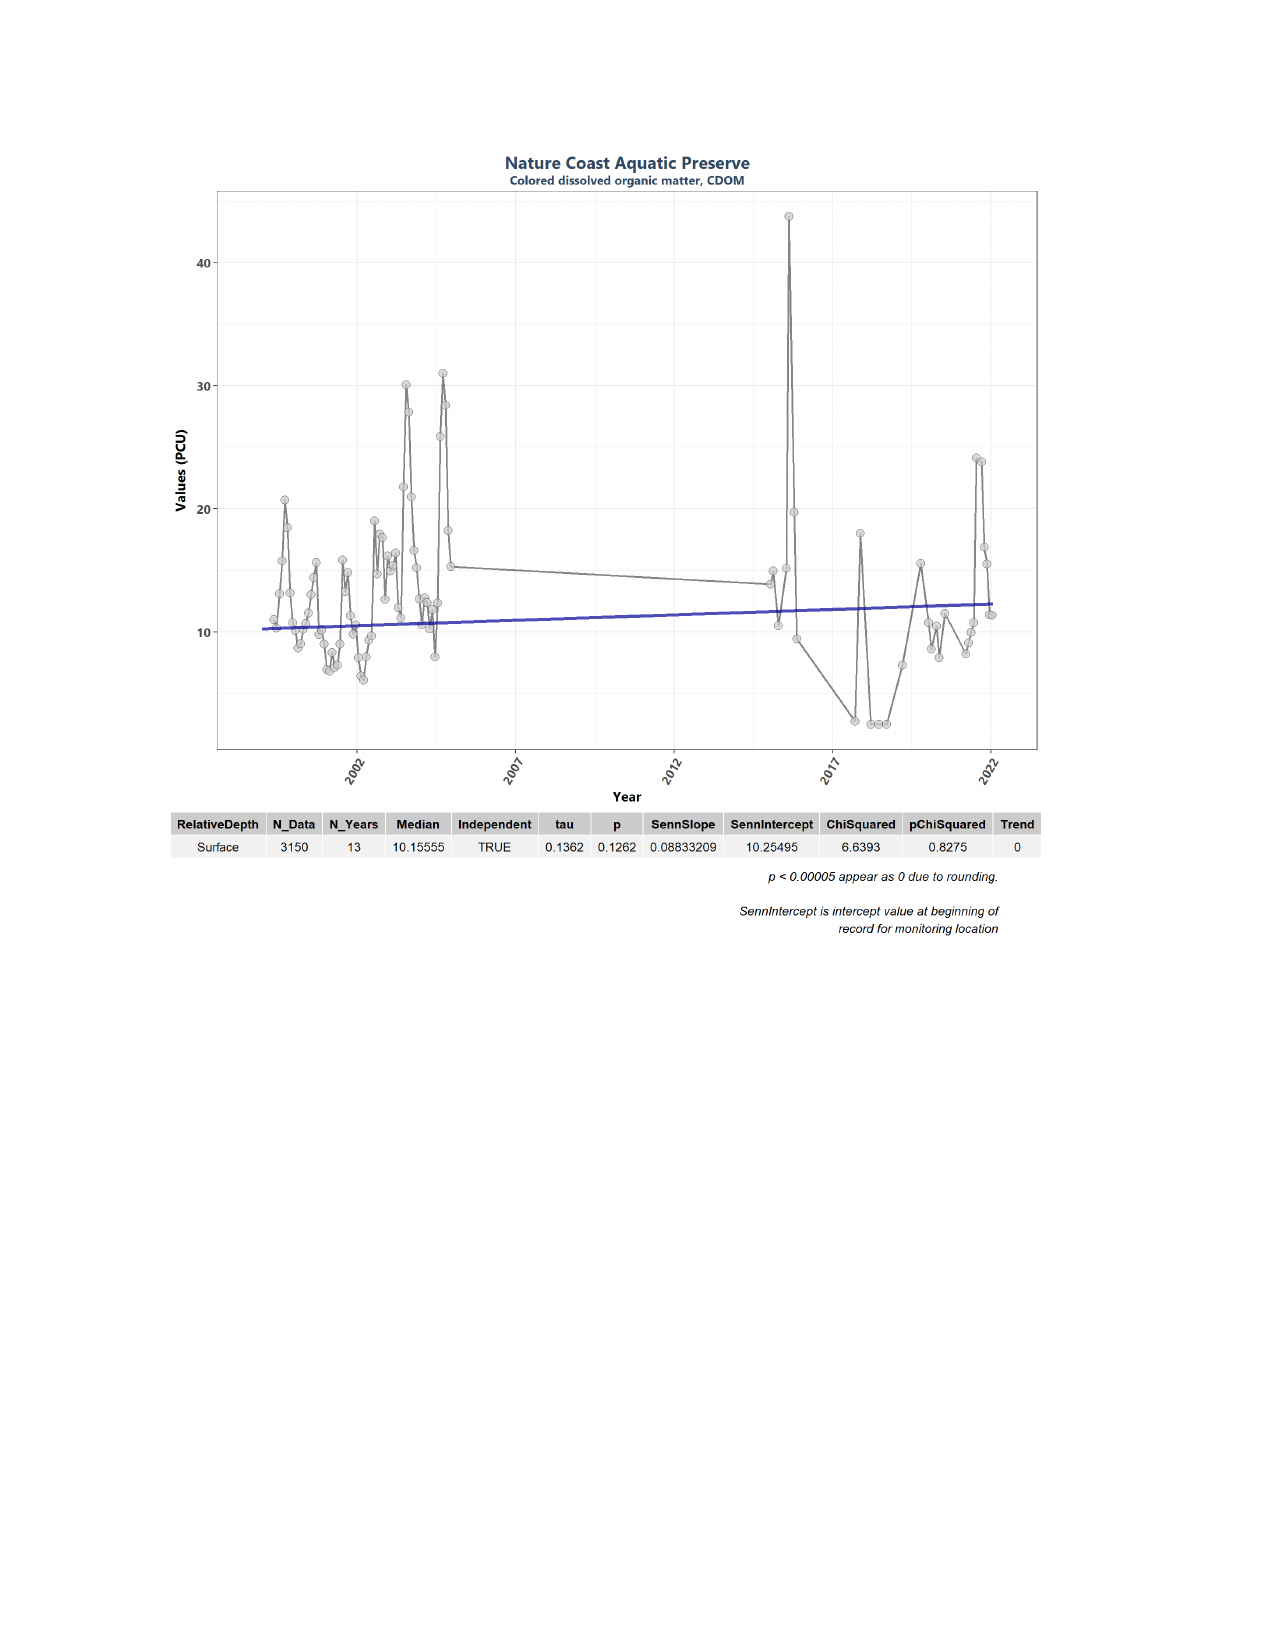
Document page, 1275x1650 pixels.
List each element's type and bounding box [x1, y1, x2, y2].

picture [168, 150, 1044, 938]
